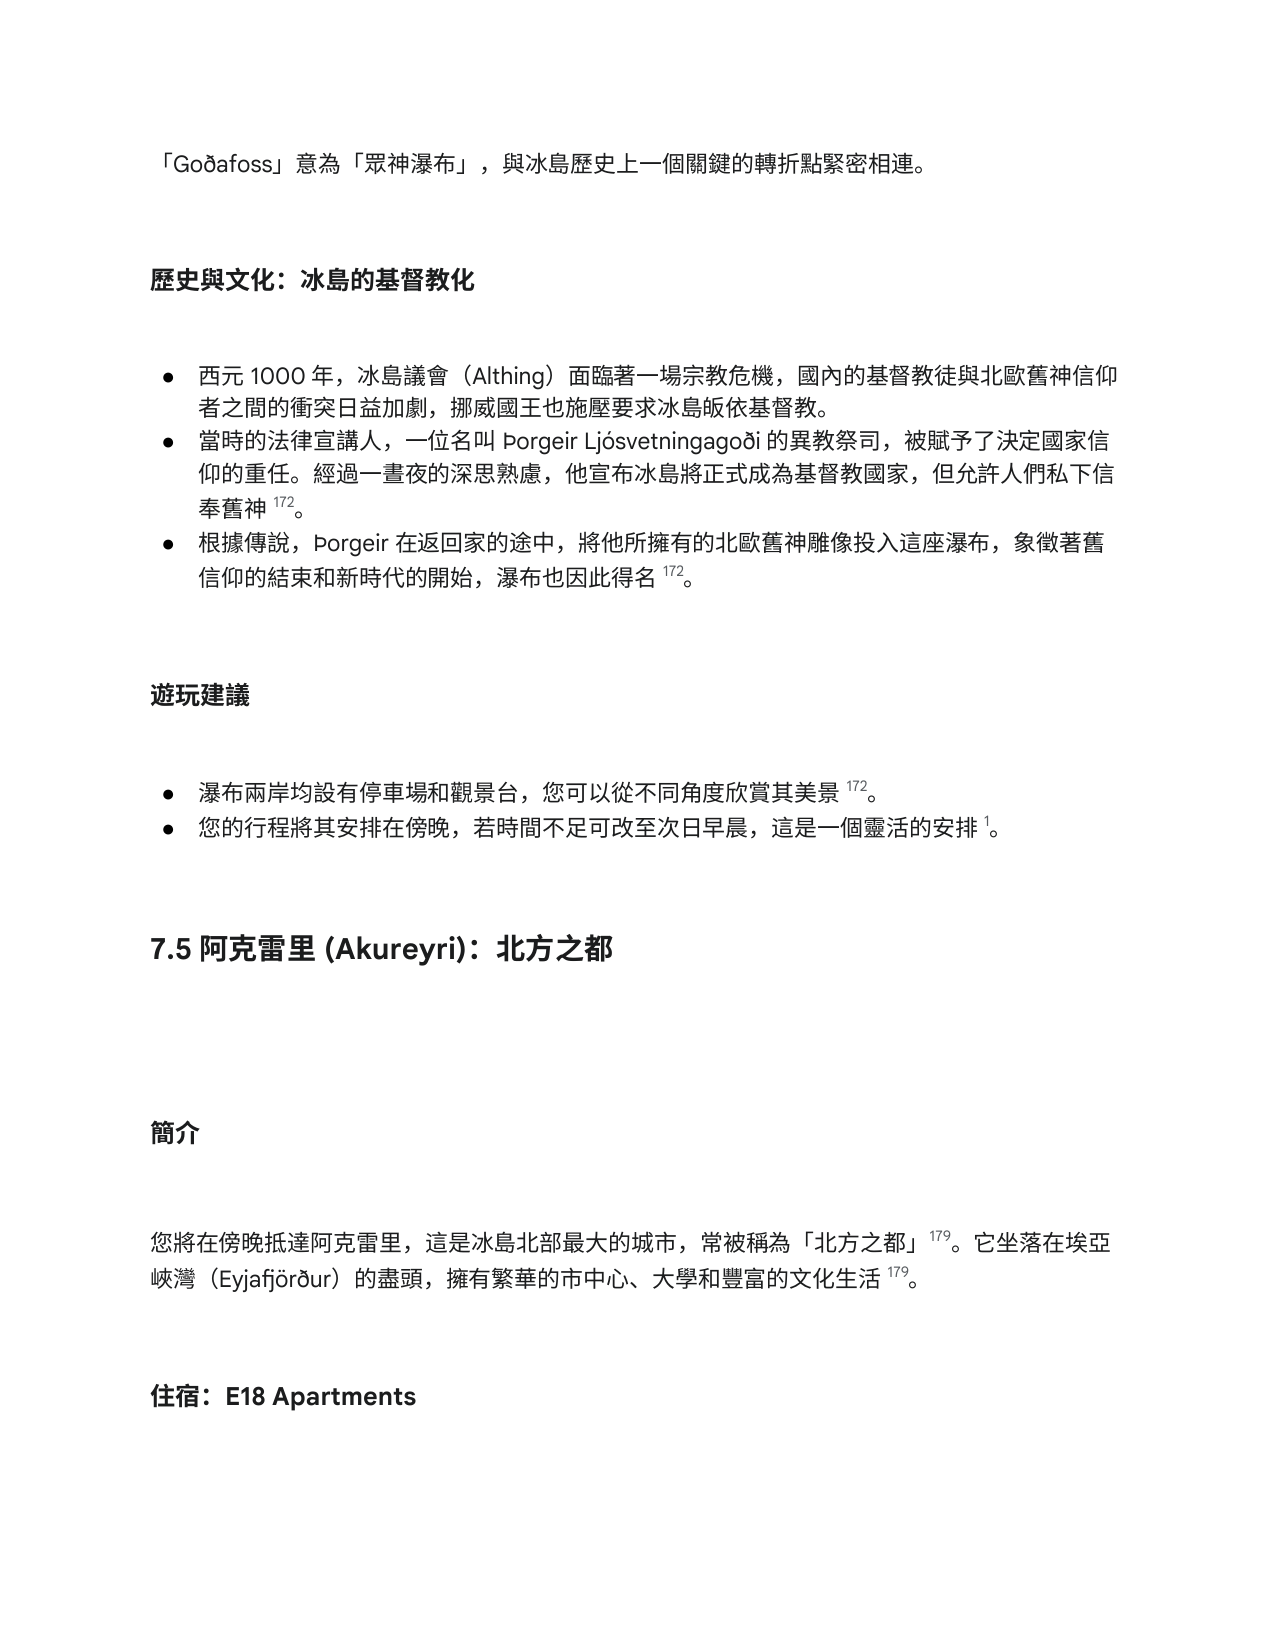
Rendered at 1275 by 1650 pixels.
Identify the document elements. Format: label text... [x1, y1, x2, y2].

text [150, 150, 1125, 179]
subtitle 簡介 [150, 1118, 1125, 1150]
subtitle 住宿：E18 Apartments [150, 1382, 1125, 1413]
subtitle 歷史與文化：冰島的基督教化 [150, 265, 1125, 297]
list 西元 1000 年，冰島議會（Althing）面臨著一場宗教危機，國內的基督教徒與北歐舊神信仰者之間的衝突日益加劇，挪威國王也施壓要求冰島皈依基督教。 [161, 362, 1125, 423]
subtitle 遊玩建議 [150, 680, 1125, 712]
list 當時的法律宣講人，一位名叫 Þorgeir Ljósvetningagoði 的異教祭司，被賦予了決定國家信仰的重任。經過一晝夜的深思熟慮，他宣布冰島將正式成為基督教國家，但允許人們私下信奉舊神 172。 [161, 427, 1125, 524]
list 根據傳說，Þorgeir 在返回家的途中，將他所擁有的北歐舊神雕像投入這座瀑布，象徵著舊信仰的結束和新時代的開始，瀑布也因此得名 172。 [161, 529, 1125, 593]
list 您的行程將其安排在傍晚，若時間不足可改至次日早晨，這是一個靈活的安排 1。 [161, 813, 1125, 844]
text 您將在傍晚抵達阿克雷里，這是冰島北部最大的城市，常被稱為「北方之都」179。它坐落在埃亞峽灣（Eyjafjörður）的盡頭，擁有繁華的市中心、大學和豐富的文化生活 179。 [150, 1227, 1125, 1294]
subtitle 7.5 阿克雷里 (Akureyri)：北方之都 [150, 931, 1125, 968]
list 瀑布兩岸均設有停車場和觀景台，您可以從不同角度欣賞其美景 172。 [161, 777, 1125, 808]
